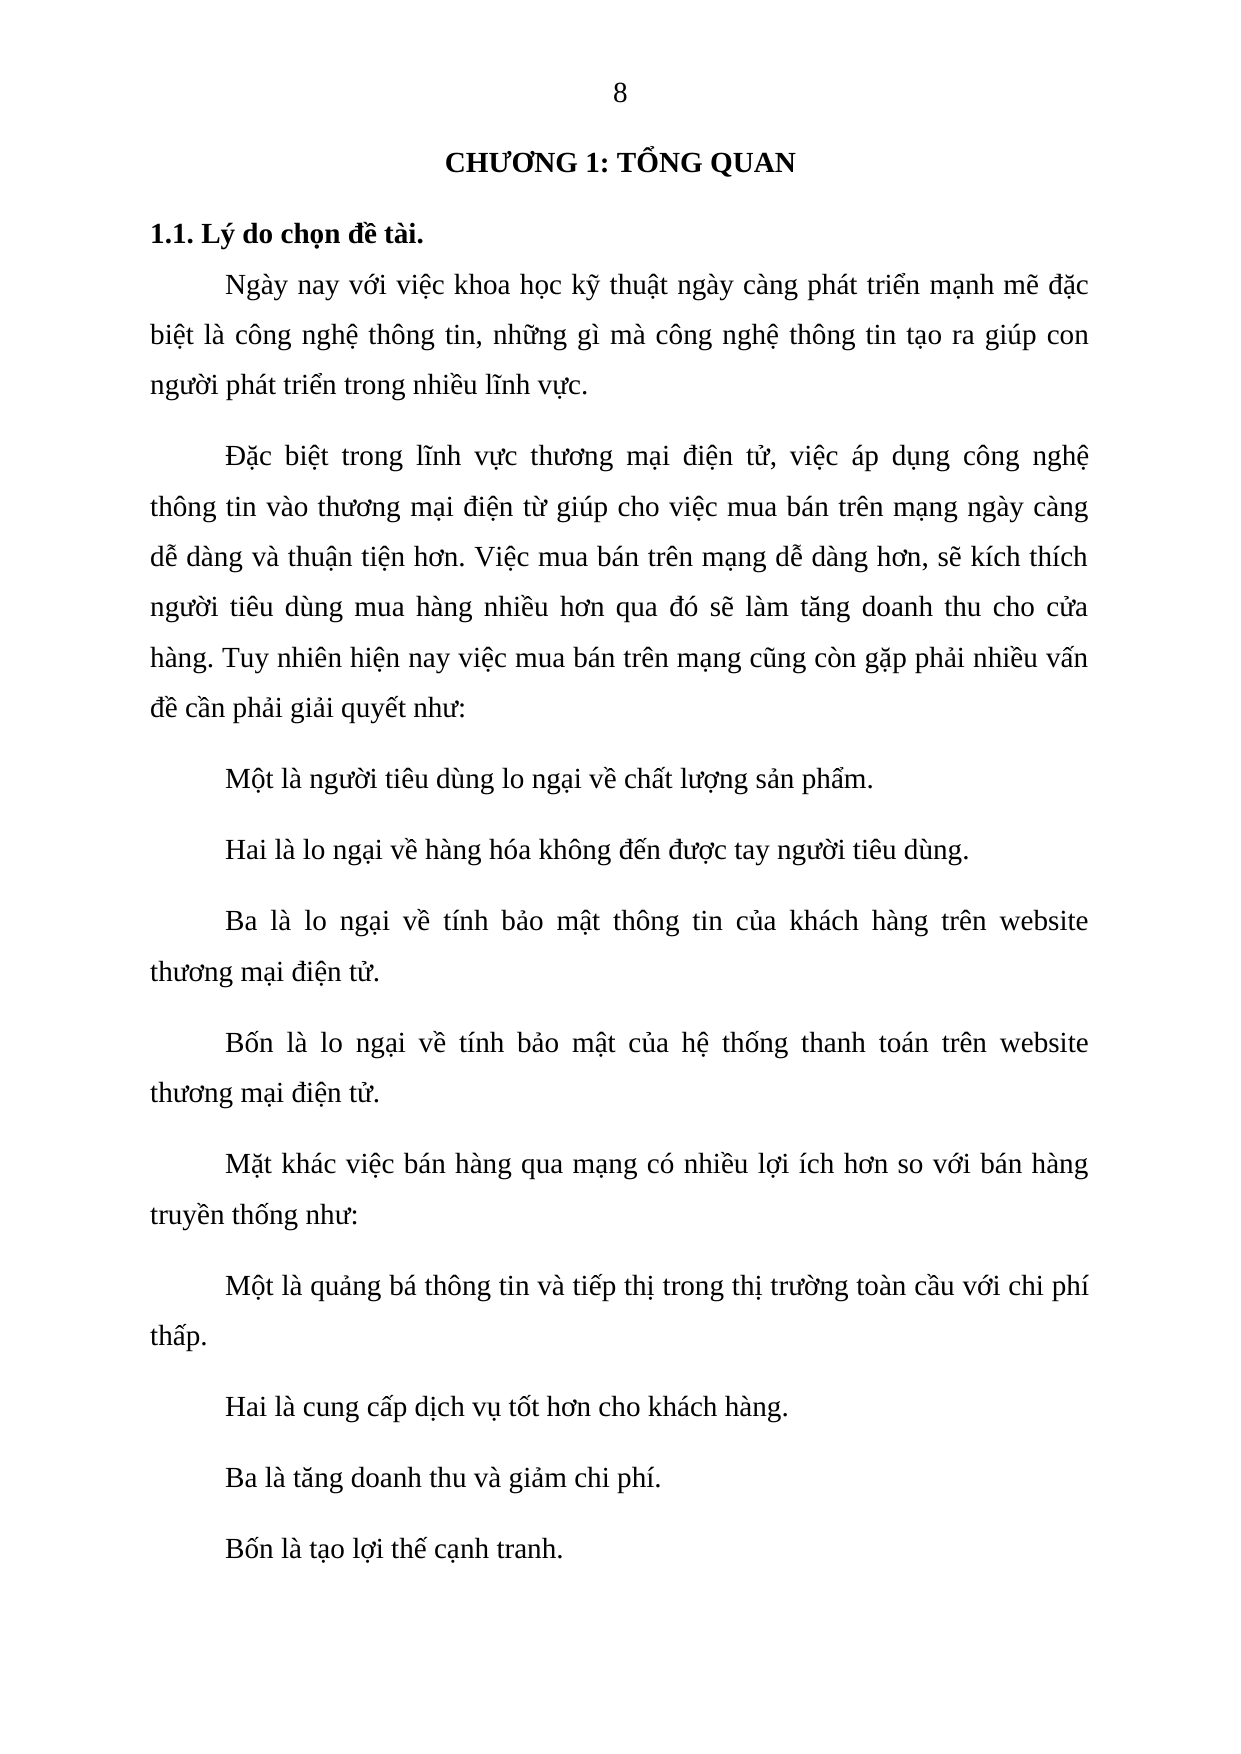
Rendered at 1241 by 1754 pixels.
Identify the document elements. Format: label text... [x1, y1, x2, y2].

subtitle 1.1. Lý do chọn đề tài. [150, 216, 1090, 250]
text Bốn là lo ngại về tính bảo mật của hệ thống thanh toán trên website thương mại điện tử. [150, 1025, 1090, 1109]
text Ba là lo ngại về tính bảo mật thông tin của khách hàng trên website thương mại điện tử. [150, 903, 1090, 987]
text Hai là cung cấp dịch vụ tốt hơn cho khách hàng. [150, 1389, 1090, 1423]
subtitle CHƯƠNG 1: TỔNG QUAN [150, 145, 1090, 179]
text Một là người tiêu dùng lo ngại về chất lượng sản phẩm. [150, 761, 1090, 795]
text Mặt khác việc bán hàng qua mạng có nhiều lợi ích hơn so với bán hàng truyền thống như: [150, 1146, 1090, 1230]
text Bốn là tạo lợi thế cạnh tranh. [150, 1532, 1090, 1565]
text Ba là tăng doanh thu và giảm chi phí. [150, 1461, 1090, 1494]
text Đặc biệt trong lĩnh vực thương mại điện tử, việc áp dụng công nghệ thông tin vào thương mại điện từ giúp cho việc mua bán trên mạng ngày càng dễ dàng và thuận tiện hơn. Việc mua bán trên mạng dễ dàng hơn, sẽ kích thích người tiêu dùng mua hàng nhiều hơn qua đó sẽ làm tăng doanh thu cho cửa hàng. Tuy nhiên hiện nay việc mua bán trên mạng cũng còn gặp phải nhiều vấn đề cần phải giải quyết như: [150, 438, 1090, 724]
text Một là quảng bá thông tin và tiếp thị trong thị trường toàn cầu với chi phí thấp. [150, 1268, 1090, 1352]
text Hai là lo ngại về hàng hóa không đến được tay người tiêu dùng. [150, 832, 1090, 866]
text Ngày nay với việc khoa học kỹ thuật ngày càng phát triển mạnh mẽ đặc biệt là công nghệ thông tin, những gì mà công nghệ thông tin tạo ra giúp con người phát triển trong nhiều lĩnh vực. [150, 267, 1090, 401]
